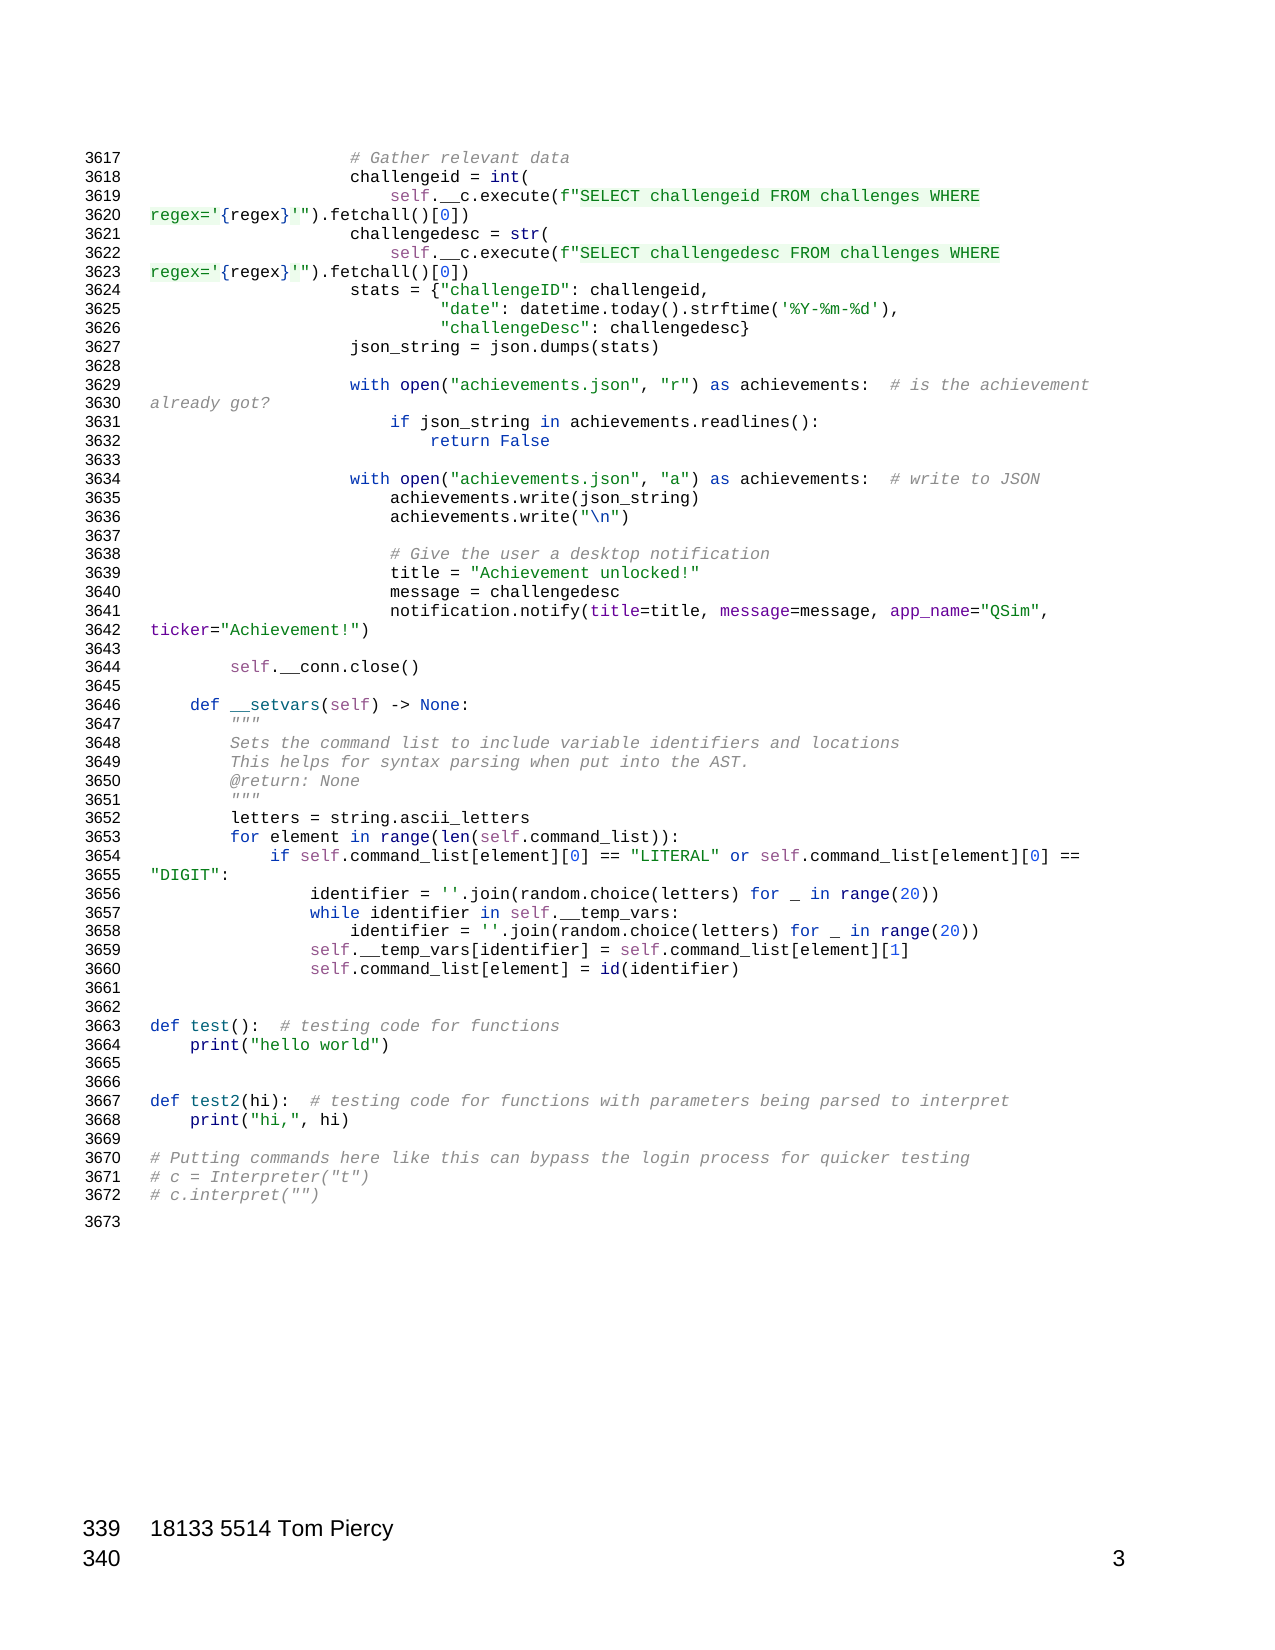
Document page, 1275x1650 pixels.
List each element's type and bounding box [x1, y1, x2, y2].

text [150, 150, 1125, 1206]
